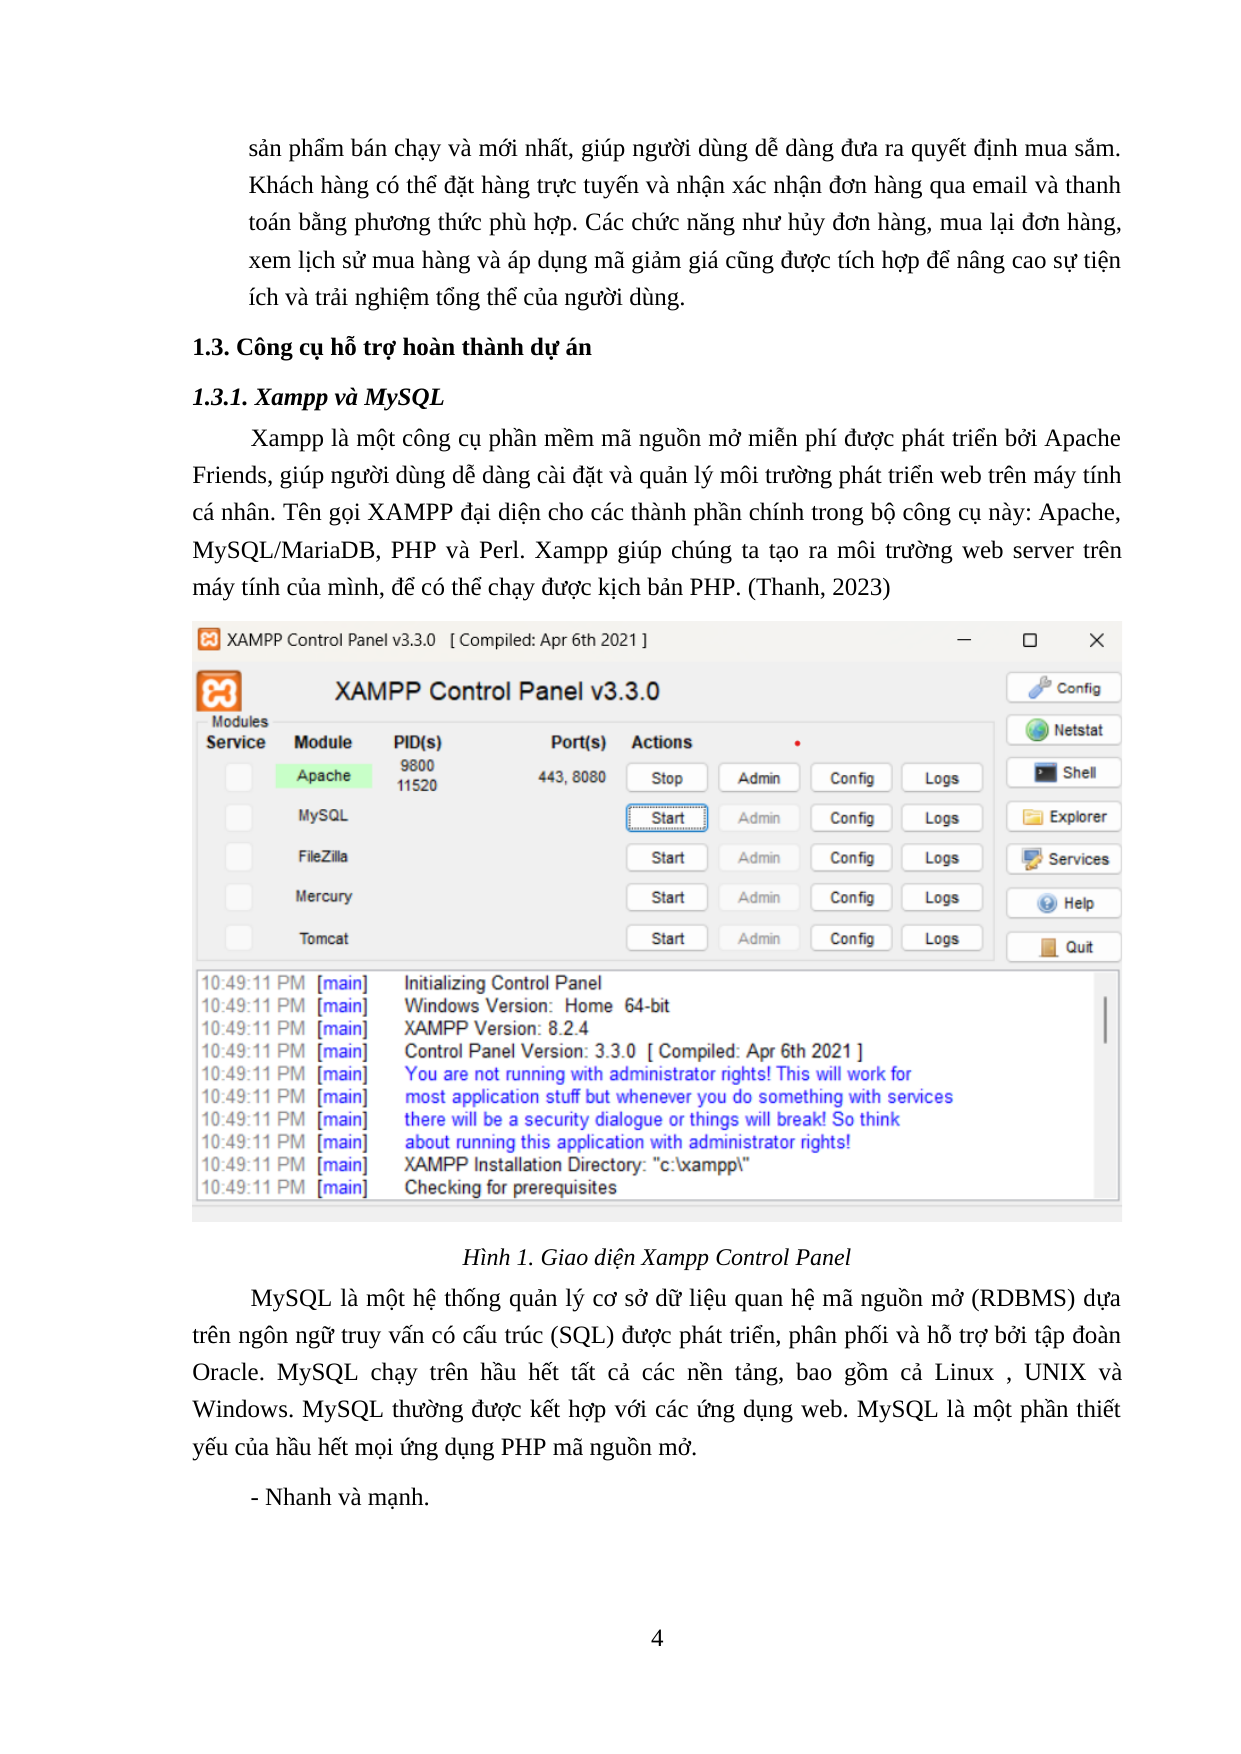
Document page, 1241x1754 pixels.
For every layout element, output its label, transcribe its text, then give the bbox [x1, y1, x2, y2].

text - Nhanh và mạnh. [192, 1482, 1122, 1510]
text Xampp là một công cụ phần mềm mã nguồn mở miễn phí được phát triển bởi Apache Friends, giúp người dùng dễ dàng cài đặt và quản lý môi trường phát triển web trên máy tính cá nhân. Tên gọi XAMPP đại diện cho các thành phần chính trong bộ công cụ này: Apache, MySQL/MariaDB, PHP và Perl. Xampp giúp chúng ta tạo ra môi trường web server trên máy tính của mình, để có thể chạy được kịch bản PHP. [192, 423, 1122, 601]
picture [192, 621, 1123, 1222]
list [211, 133, 1122, 311]
text MySQL là một hệ thống quản lý cơ sở dữ liệu quan hệ mã nguồn mở (RDBMS) dựa trên ngôn ngữ truy vấn có cấu trúc (SQL) được phát triển, phân phối và hỗ trợ bởi tập đoàn Oracle. MySQL chạy trên hầu hết tất cả các nền tảng, bao gồm cả Linux , UNIX và Windows. MySQL thường được kết hợp với các ứng dụng web. MySQL là một phần thiết yếu của hầu hết mọi ứng dụng PHP mã nguồn mở. [192, 1283, 1122, 1461]
text Hình 1. Giao diện Xampp Control Panel [192, 1243, 1122, 1270]
subtitle 1.3.1. Xampp và MySQL [192, 382, 1122, 410]
subtitle 1.3. Công cụ hỗ trợ hoàn thành dự án [192, 332, 1122, 361]
